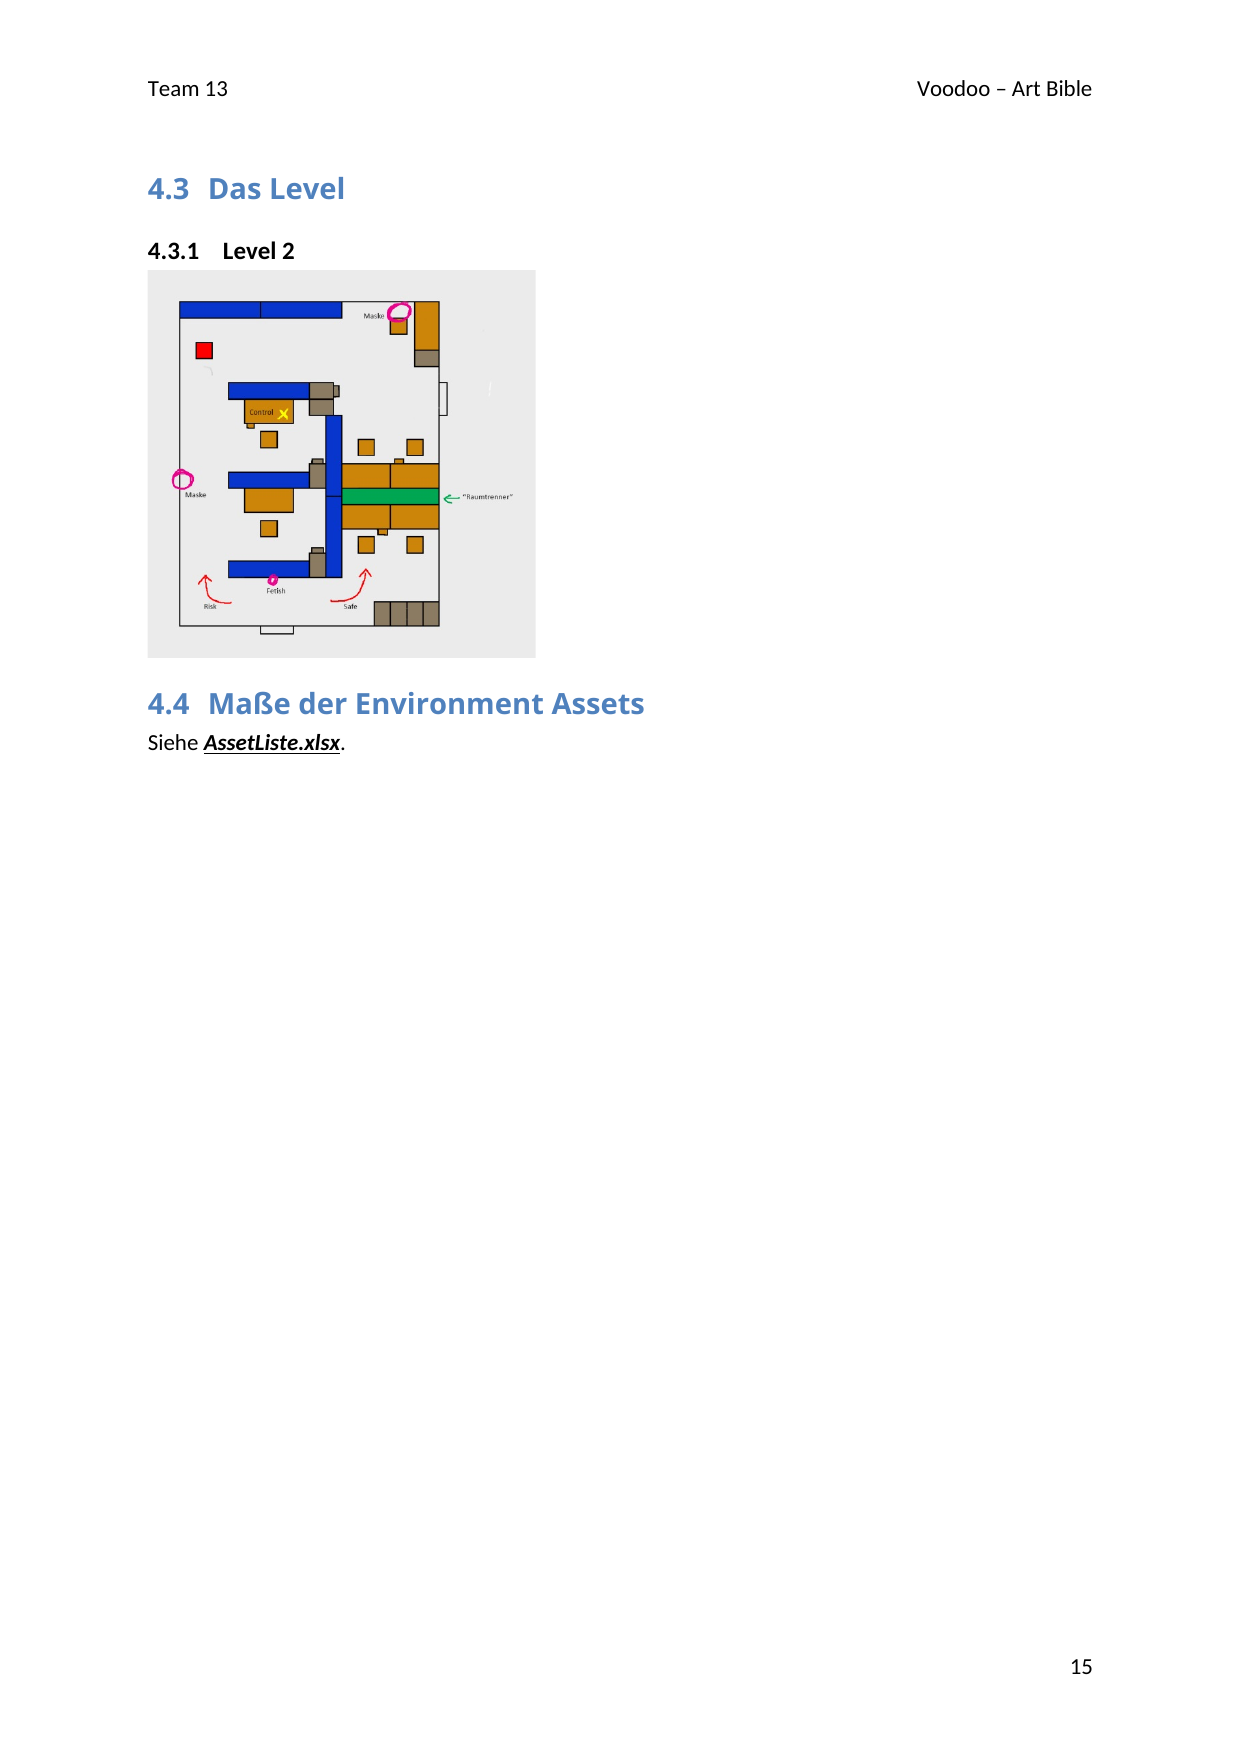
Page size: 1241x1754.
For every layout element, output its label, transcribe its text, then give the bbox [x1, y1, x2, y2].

subtitle Das Level [148, 168, 1093, 208]
subtitle Maße der Environment Assets [148, 683, 1093, 723]
text Siehe AssetListe.xlsx. [148, 728, 1093, 757]
picture [147, 270, 536, 658]
subtitle Level 2 [148, 235, 1093, 265]
